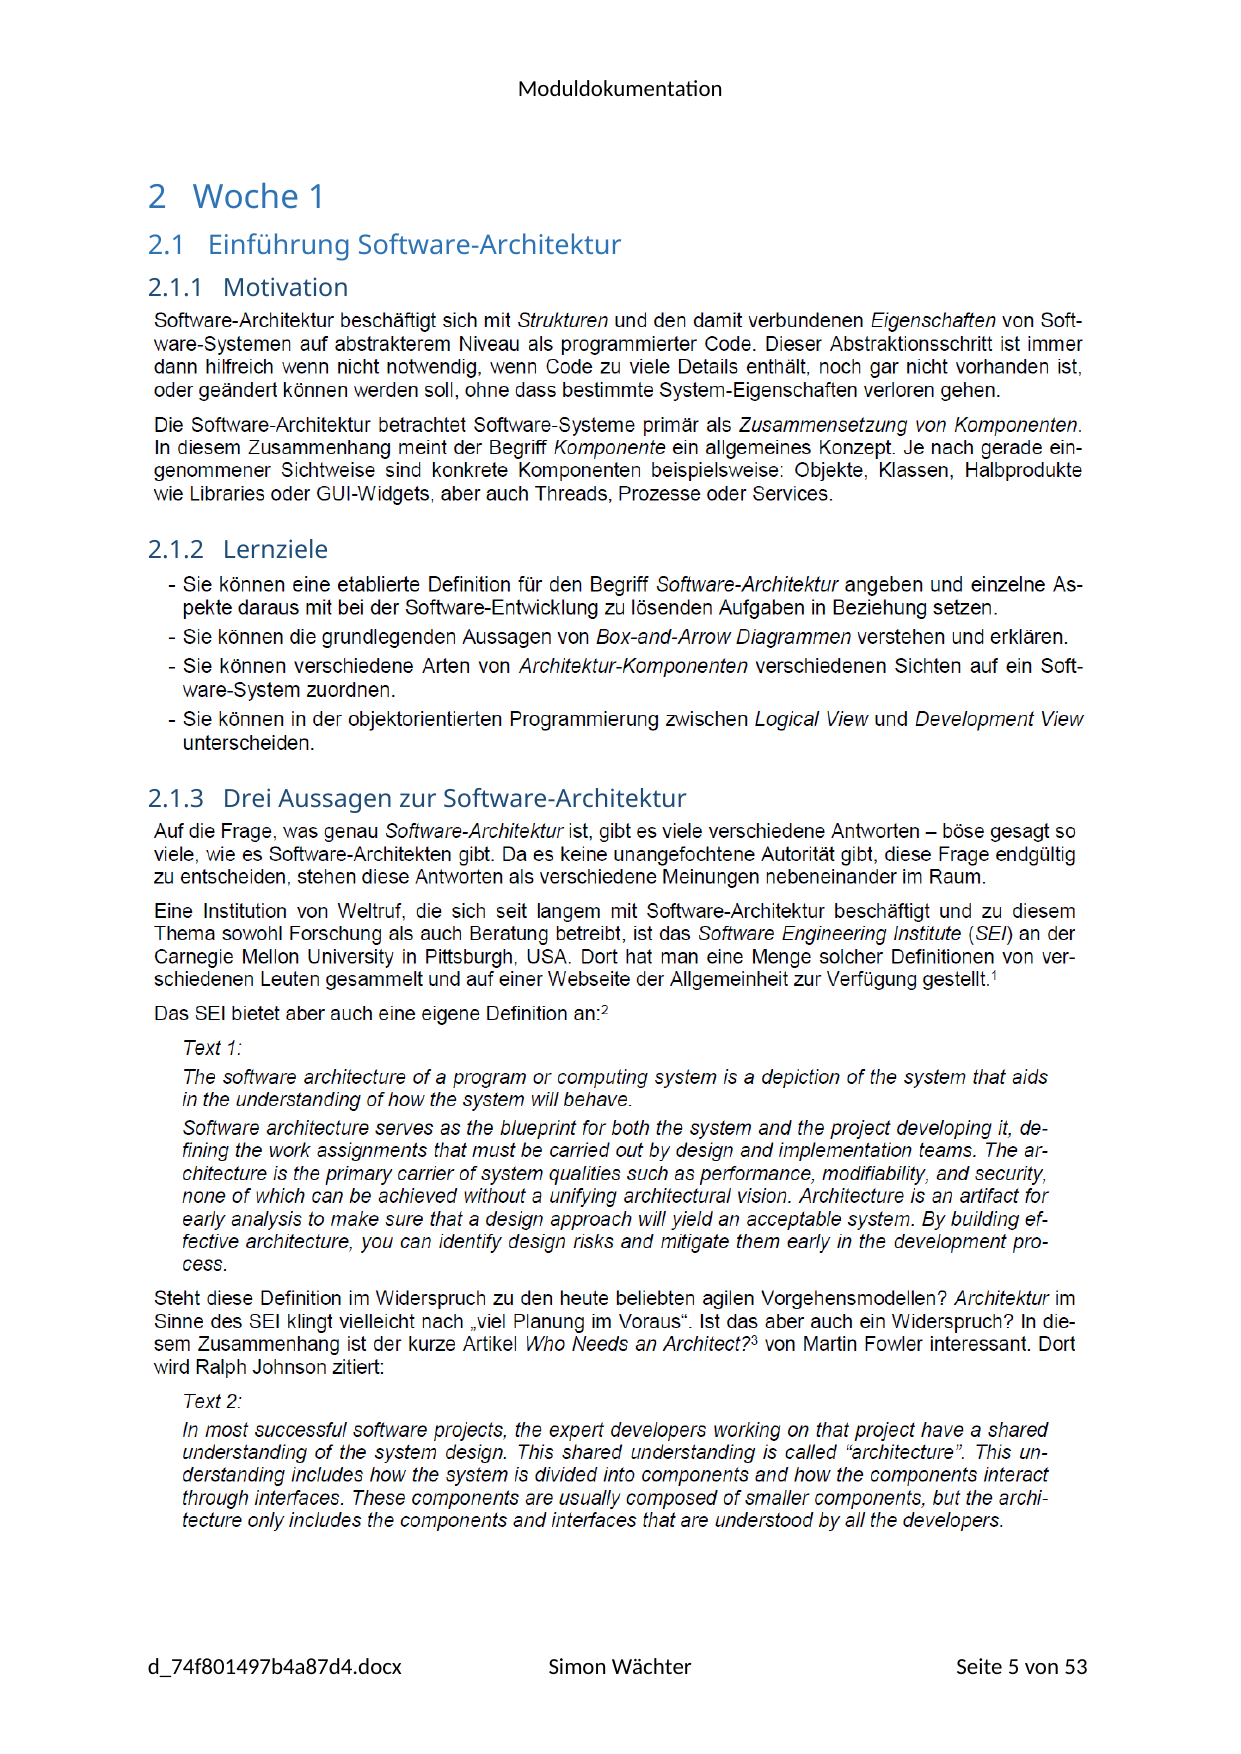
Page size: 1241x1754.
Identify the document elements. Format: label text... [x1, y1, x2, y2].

picture [147, 817, 1093, 1555]
subtitle Drei Aussagen zur Software-Architektur [148, 780, 1093, 814]
subtitle Einführung Software-Architektur [148, 226, 1093, 263]
subtitle Woche 1 [148, 173, 1093, 218]
picture [147, 568, 1093, 762]
subtitle Motivation [148, 270, 1093, 304]
picture [147, 306, 1093, 514]
subtitle Lernziele [148, 532, 1093, 566]
